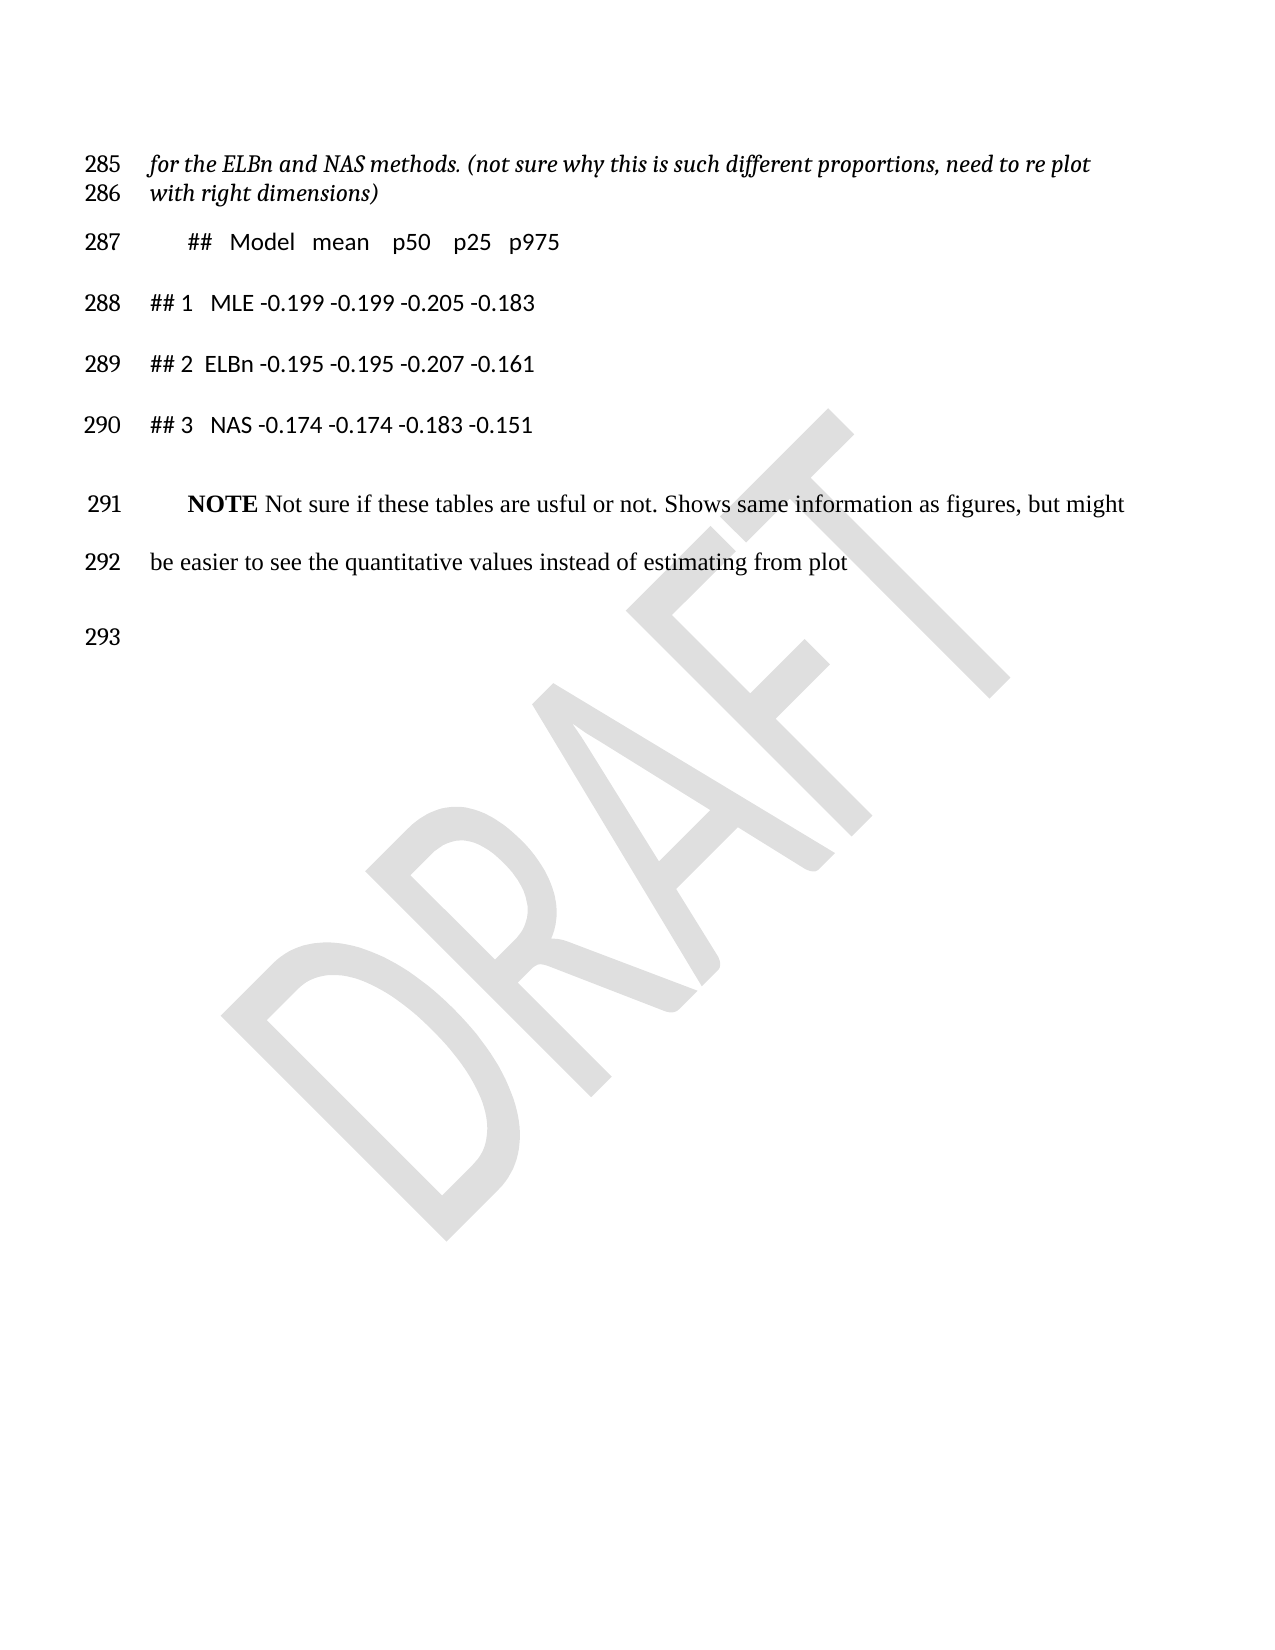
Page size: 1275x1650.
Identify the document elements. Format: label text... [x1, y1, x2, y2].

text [150, 150, 1125, 207]
text ## Model mean p50 p25 p975 ## 1 MLE -0.199 -0.199 -0.205 -0.183 ## 2 ELBn -0.195 -0.195 -0.207 -0.161 ## 3 NAS -0.174 -0.174 -0.183 -0.151 [150, 226, 1125, 440]
text NOTE Not sure if these tables are usful or not. Shows same information as figures, but might be easier to see the quantitative values instead of estimating from plot [150, 489, 1125, 575]
